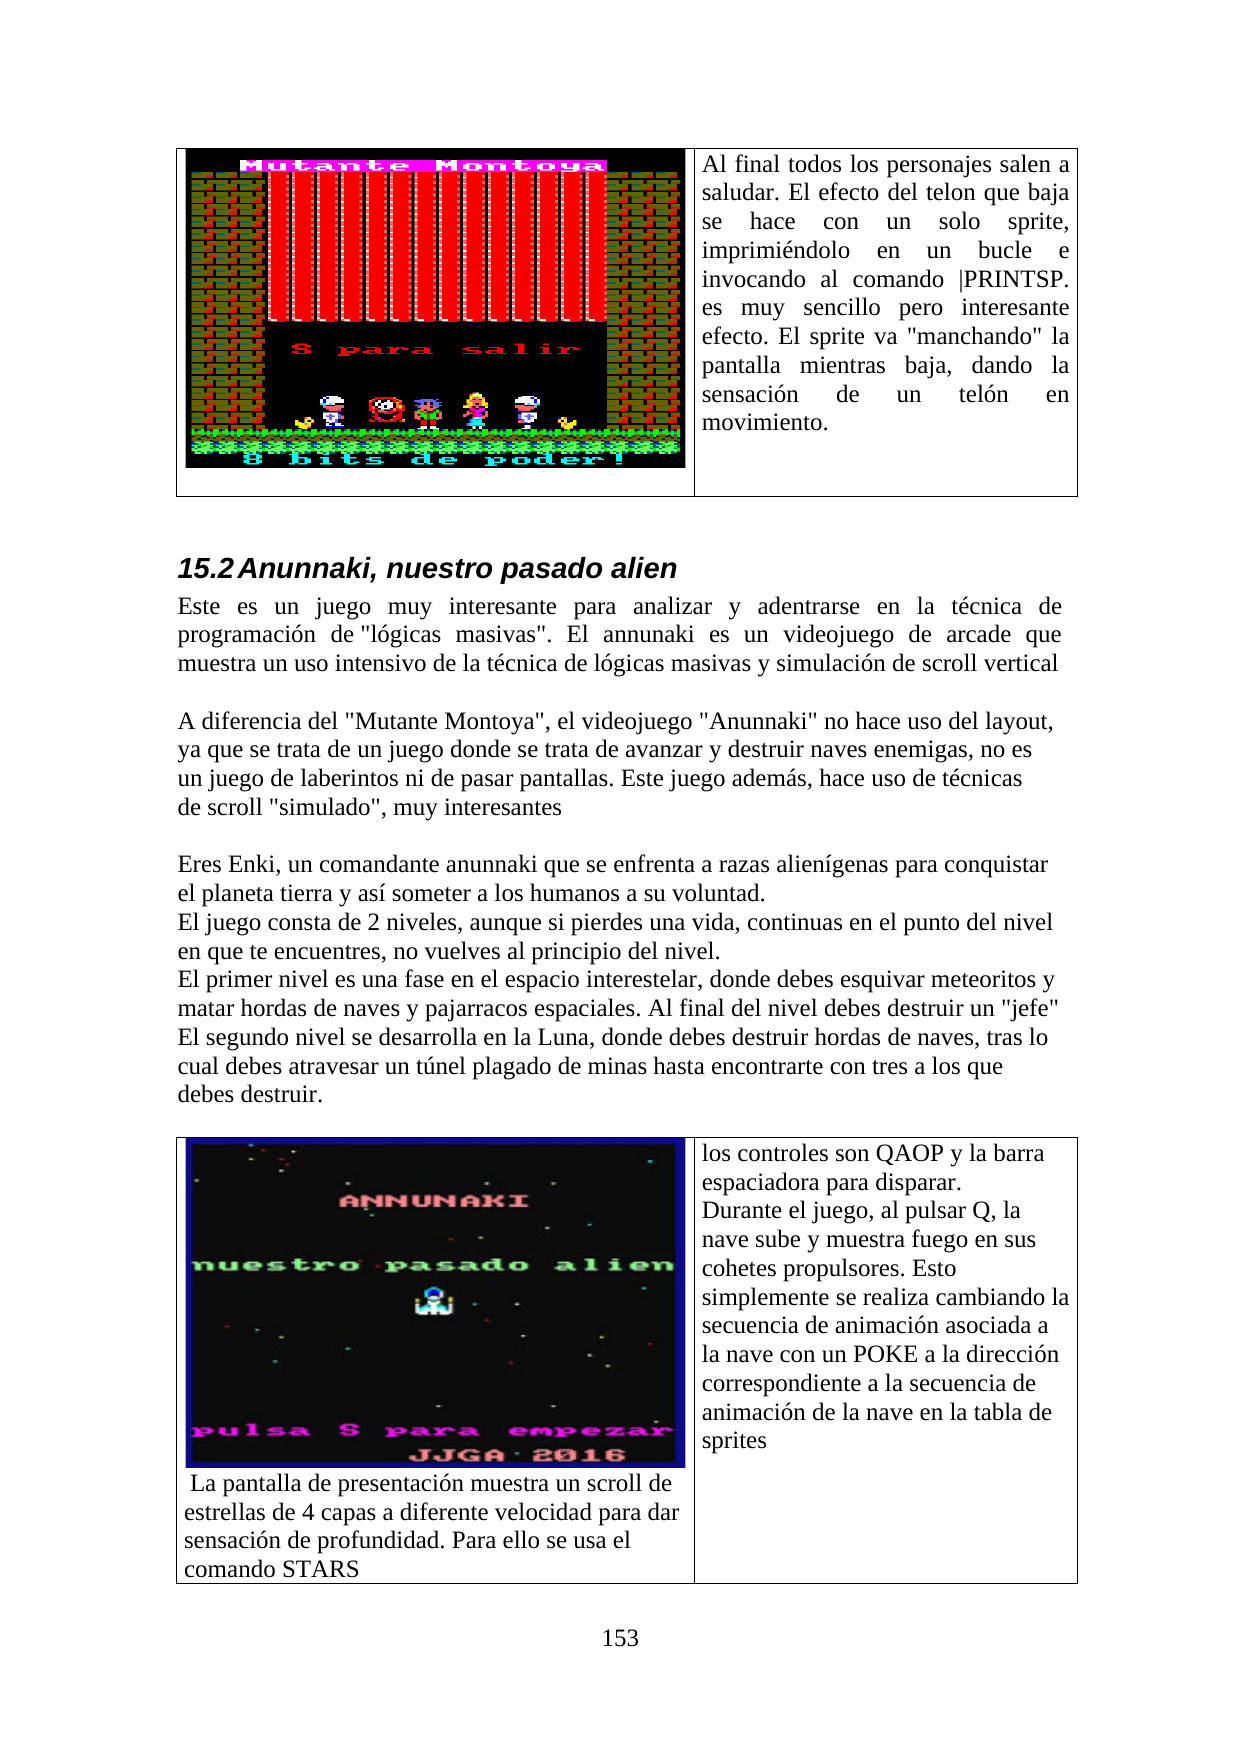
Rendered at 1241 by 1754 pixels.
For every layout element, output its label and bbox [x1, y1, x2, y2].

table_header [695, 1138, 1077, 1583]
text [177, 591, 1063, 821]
picture [185, 1138, 686, 1468]
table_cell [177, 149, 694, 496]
picture [185, 148, 686, 468]
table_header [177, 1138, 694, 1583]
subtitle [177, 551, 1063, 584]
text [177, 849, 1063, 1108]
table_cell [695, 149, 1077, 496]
